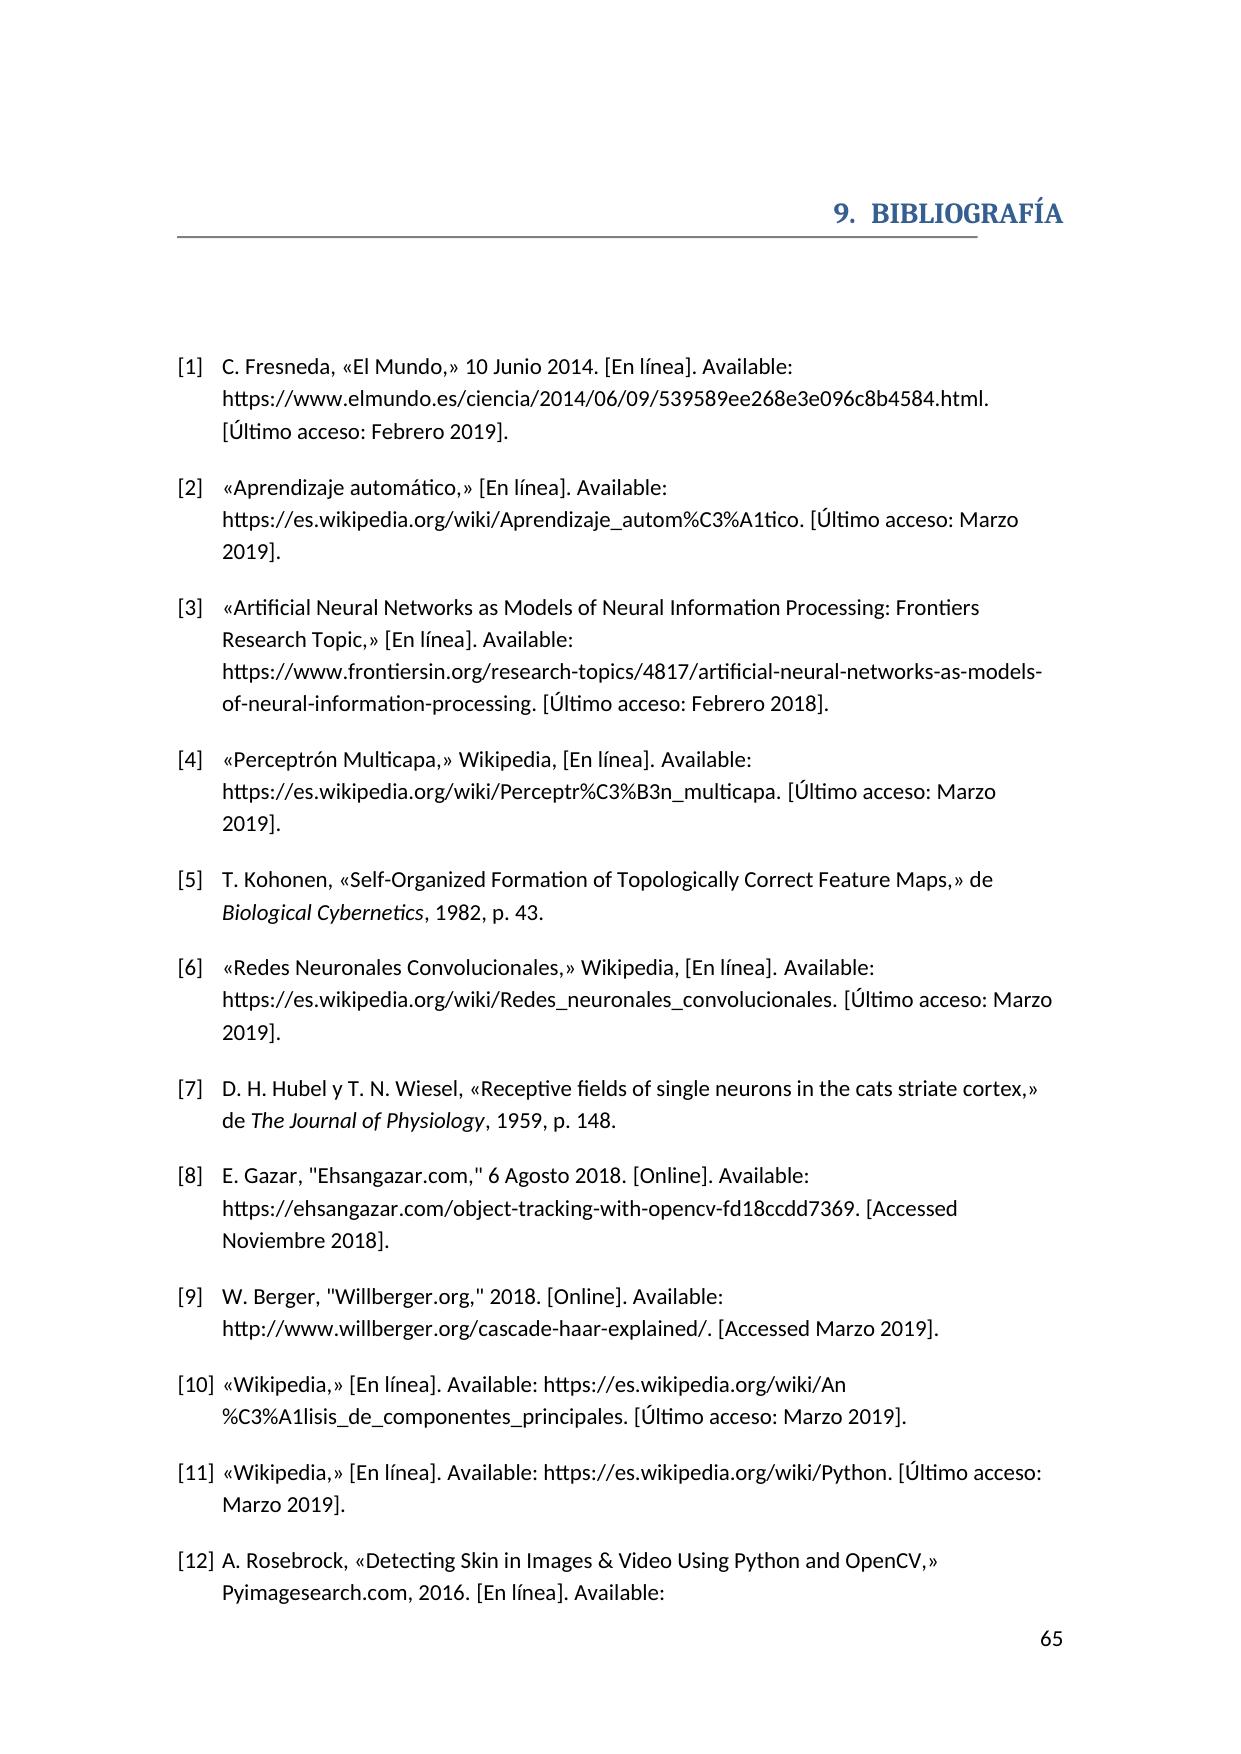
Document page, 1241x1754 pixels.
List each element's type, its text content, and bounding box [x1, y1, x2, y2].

subtitle BIBLIOGRAFÍA [177, 198, 1063, 231]
